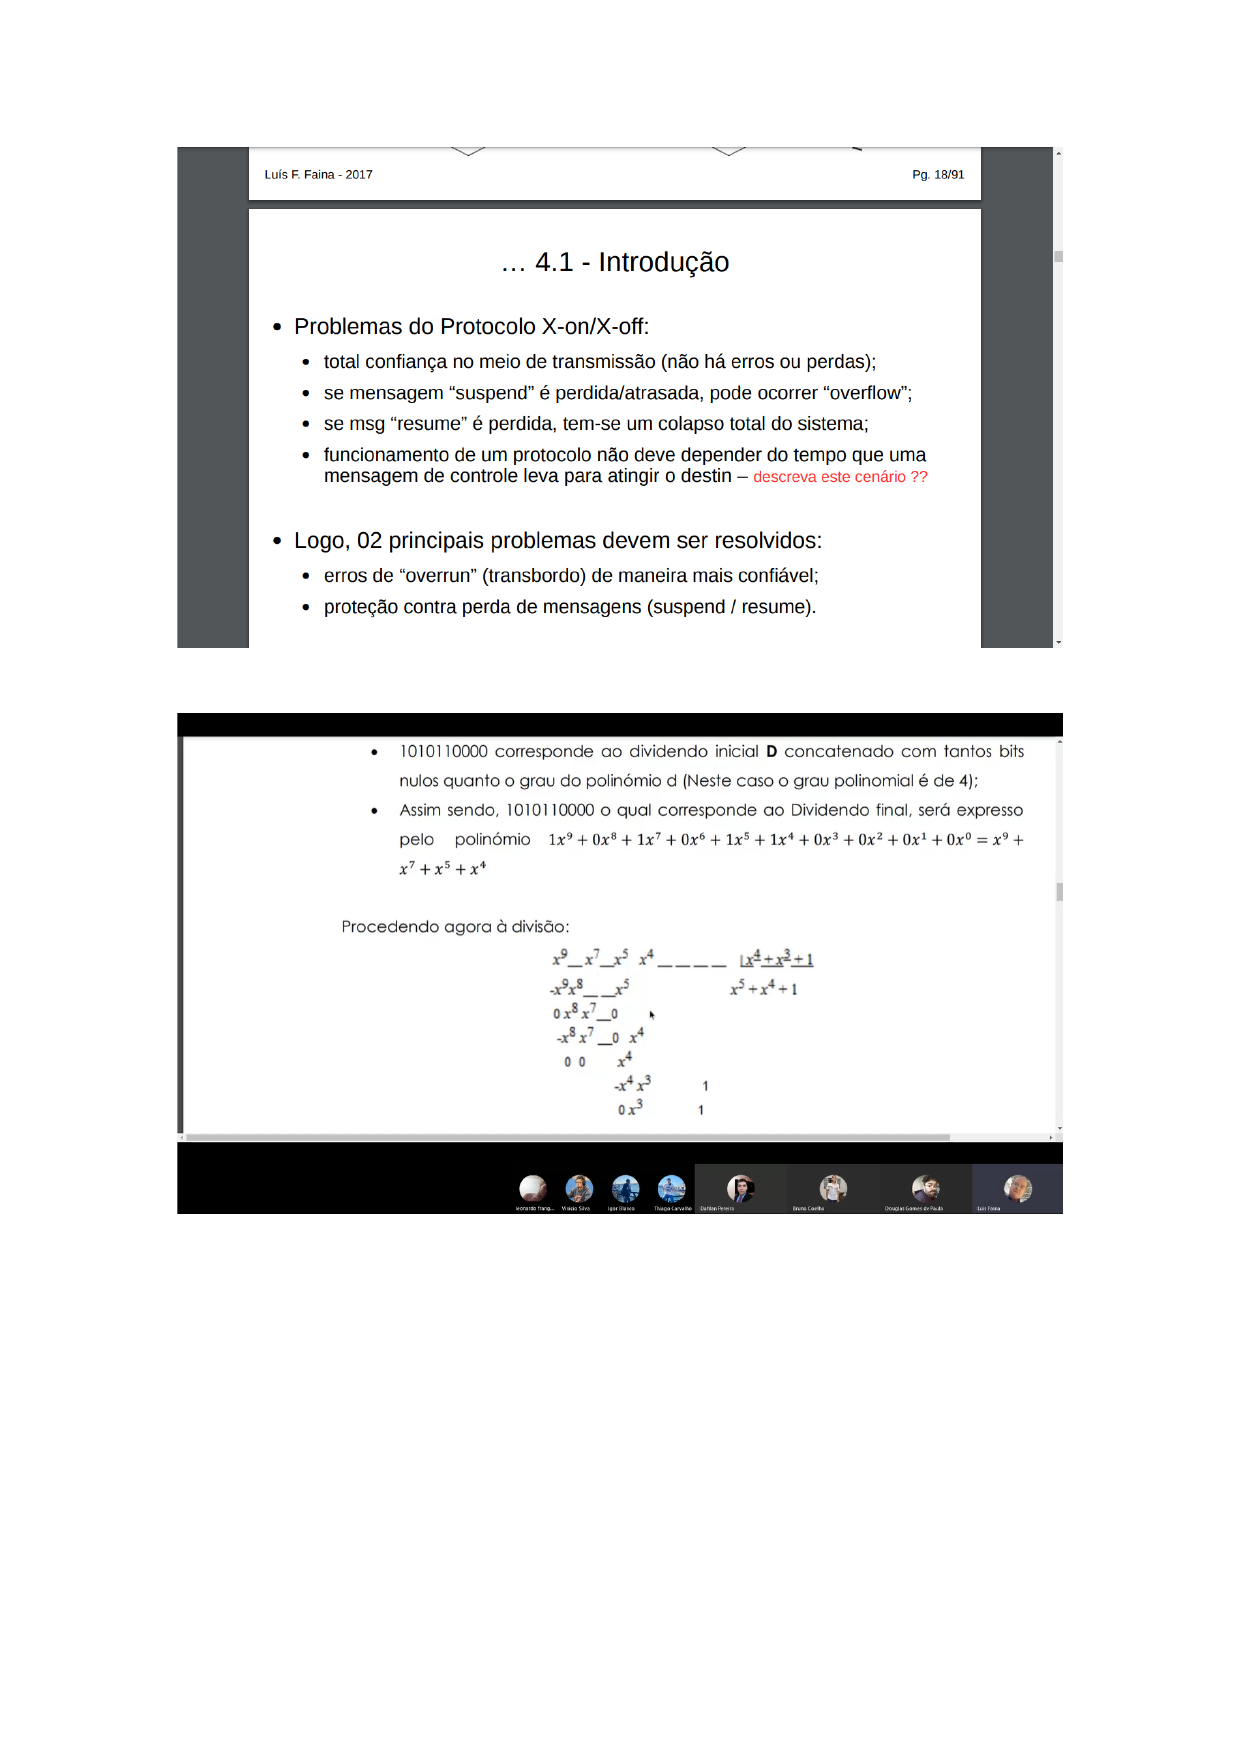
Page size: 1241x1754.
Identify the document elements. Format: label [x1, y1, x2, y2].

picture [177, 147, 1063, 648]
picture [177, 713, 1063, 1214]
